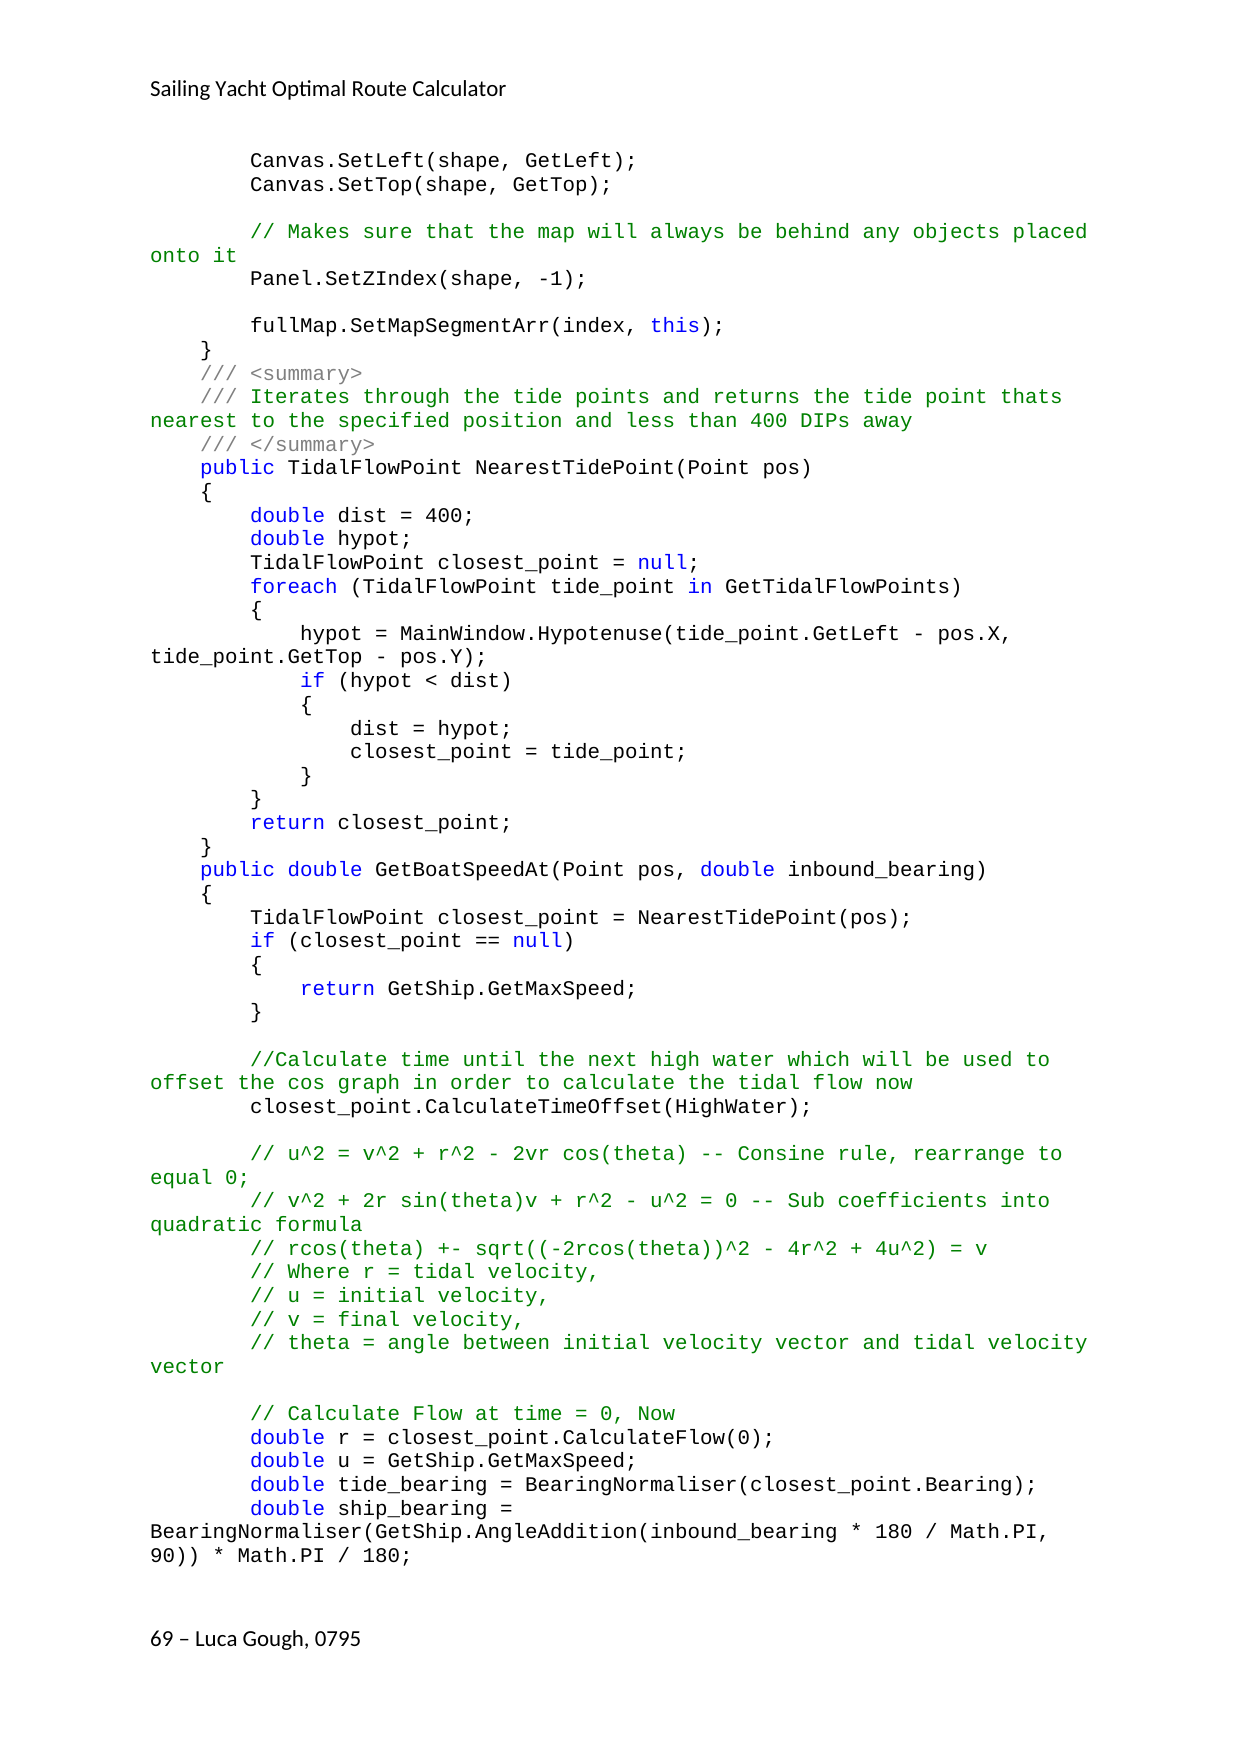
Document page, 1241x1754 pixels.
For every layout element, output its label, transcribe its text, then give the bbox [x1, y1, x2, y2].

text { [150, 694, 1090, 717]
text double dist = 400; [150, 505, 1090, 528]
text public TidalFlowPoint NearestTidePoint(Point pos) [150, 457, 1090, 481]
text /// </summary> [150, 434, 1090, 457]
text } [150, 765, 1090, 788]
text Canvas.SetLeft(shape, GetLeft); [150, 150, 1090, 174]
text double r = closest_point.CalculateFlow(0); [150, 1427, 1090, 1451]
text { [150, 481, 1090, 505]
text // u = initial velocity, [150, 1285, 1090, 1309]
text double ship_bearing = BearingNormaliser(GetShip.AngleAddition(inbound_bearing * 180 / Math.PI, 90)) * Math.PI / 180; [150, 1498, 1090, 1569]
text return GetShip.GetMaxSpeed; [150, 978, 1090, 1001]
text double hypot; [150, 528, 1090, 552]
text { [150, 954, 1090, 978]
text hypot = MainWindow.Hypotenuse(tide_point.GetLeft - pos.X, tide_point.GetTop - pos.Y); [150, 623, 1090, 670]
text foreach (TidalFlowPoint tide_point in GetTidalFlowPoints) [150, 576, 1090, 599]
text public double GetBoatSpeedAt(Point pos, double inbound_bearing) [150, 859, 1090, 883]
text // Makes sure that the map will always be behind any objects placed onto it [150, 221, 1090, 268]
text double u = GetShip.GetMaxSpeed; [150, 1451, 1090, 1474]
text TidalFlowPoint closest_point = null; [150, 552, 1090, 576]
text /// Iterates through the tide points and returns the tide point thats nearest to the specified position and less than 400 DIPs away [150, 386, 1090, 434]
text } [150, 339, 1090, 363]
text { [150, 883, 1090, 907]
text // rcos(theta) +- sqrt((-2rcos(theta))^2 - 4r^2 + 4u^2) = v [150, 1238, 1090, 1261]
text // v = final velocity, [150, 1309, 1090, 1332]
text // Calculate Flow at time = 0, Now [150, 1403, 1090, 1427]
text return closest_point; [150, 812, 1090, 836]
text fullMap.SetMapSegmentArr(index, this); [150, 316, 1090, 339]
text } [150, 836, 1090, 859]
text Canvas.SetTop(shape, GetTop); [150, 174, 1090, 197]
text { [150, 599, 1090, 623]
text // Where r = tidal velocity, [150, 1261, 1090, 1285]
text dist = hypot; [150, 717, 1090, 741]
text } [150, 1001, 1090, 1025]
text // v^2 + 2r sin(theta)v + r^2 - u^2 = 0 -- Sub coefficients into quadratic formula [150, 1190, 1090, 1238]
text TidalFlowPoint closest_point = NearestTidePoint(pos); [150, 907, 1090, 930]
text // u^2 = v^2 + r^2 - 2vr cos(theta) -- Consine rule, rearrange to equal 0; [150, 1143, 1090, 1190]
text Panel.SetZIndex(shape, -1); [150, 268, 1090, 292]
text // theta = angle between initial velocity vector and tidal velocity vector [150, 1332, 1090, 1379]
text if (hypot < dist) [150, 670, 1090, 694]
text double tide_bearing = BearingNormaliser(closest_point.Bearing); [150, 1474, 1090, 1498]
text /// <summary> [150, 363, 1090, 386]
text } [150, 788, 1090, 812]
text closest_point.CalculateTimeOffset(HighWater); [150, 1096, 1090, 1119]
text //Calculate time until the next high water which will be used to offset the cos graph in order to calculate the tidal flow now [150, 1048, 1090, 1096]
text closest_point = tide_point; [150, 741, 1090, 765]
text if (closest_point == null) [150, 930, 1090, 954]
